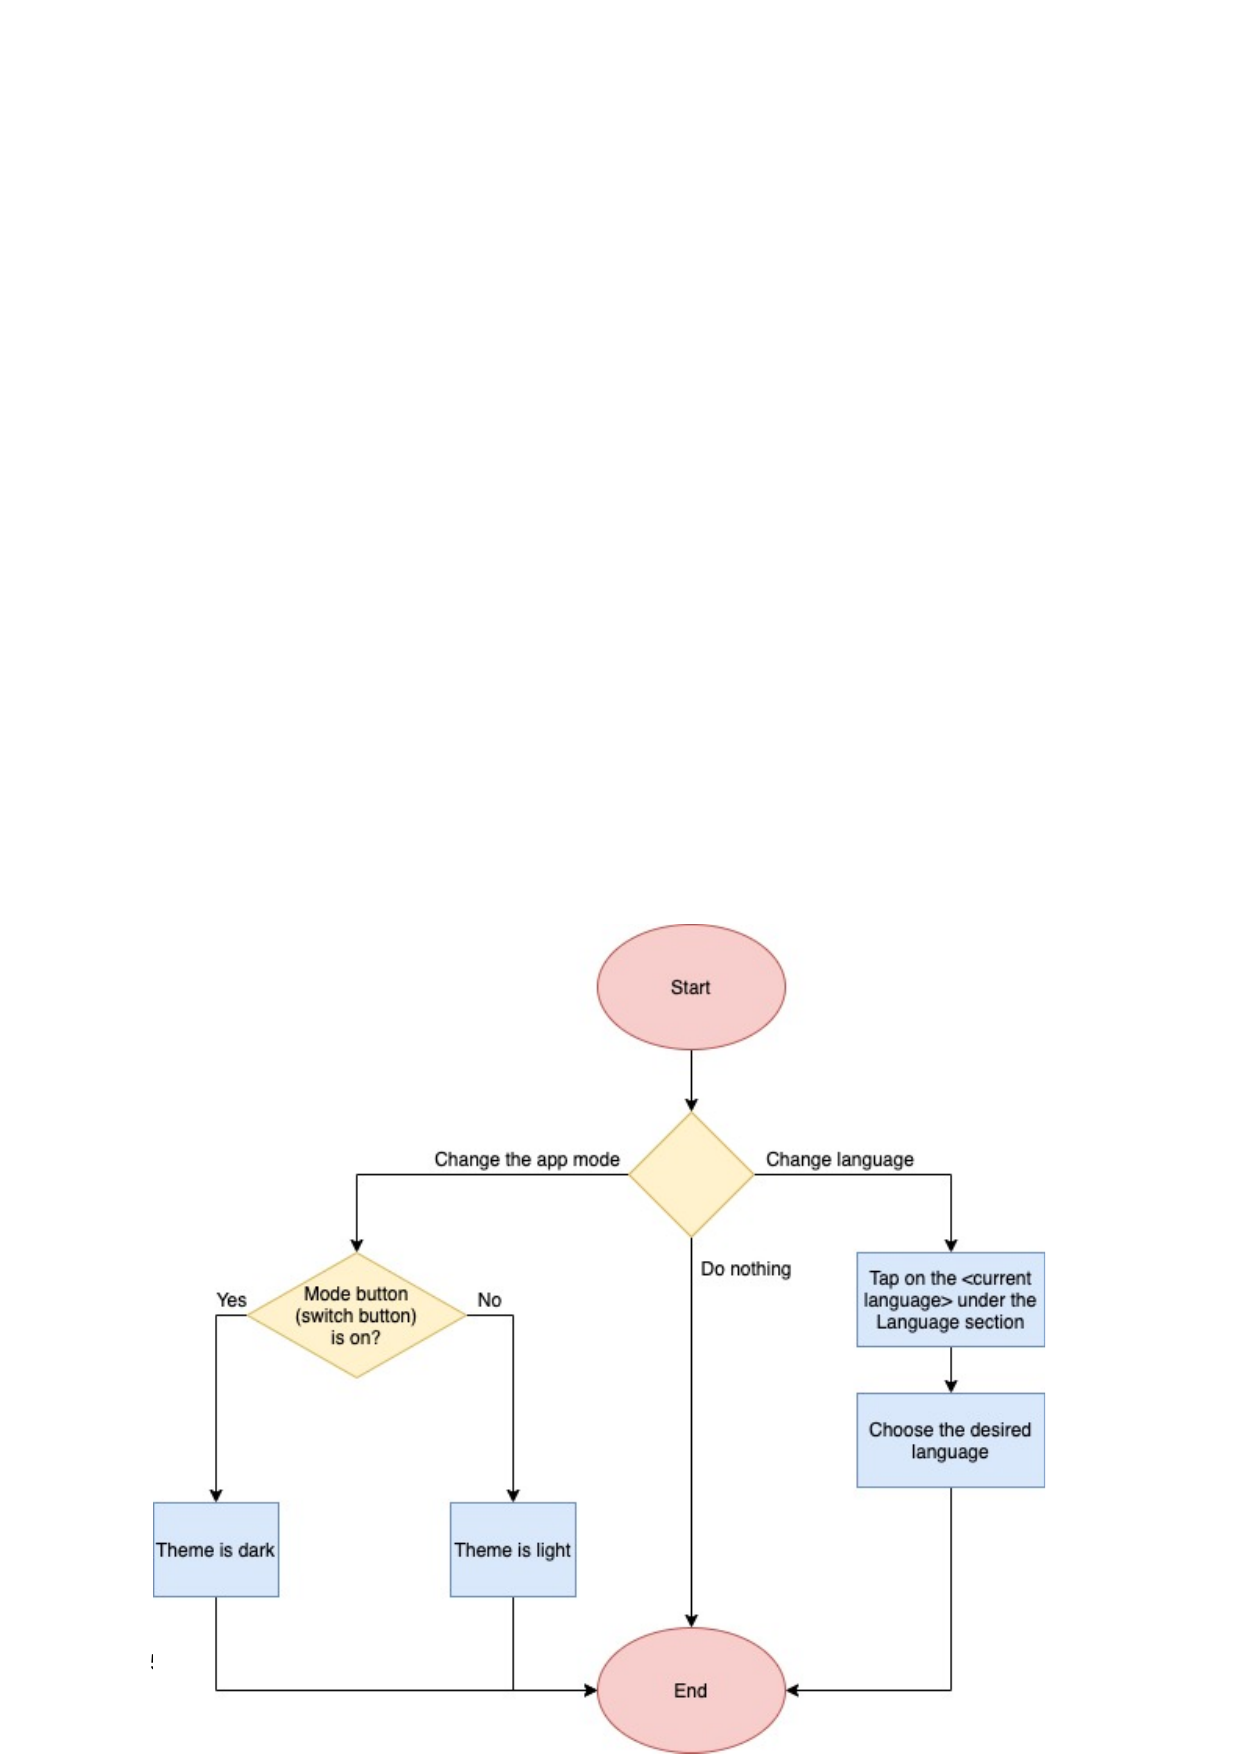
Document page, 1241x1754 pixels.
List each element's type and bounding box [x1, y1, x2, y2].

picture [153, 924, 1046, 1754]
